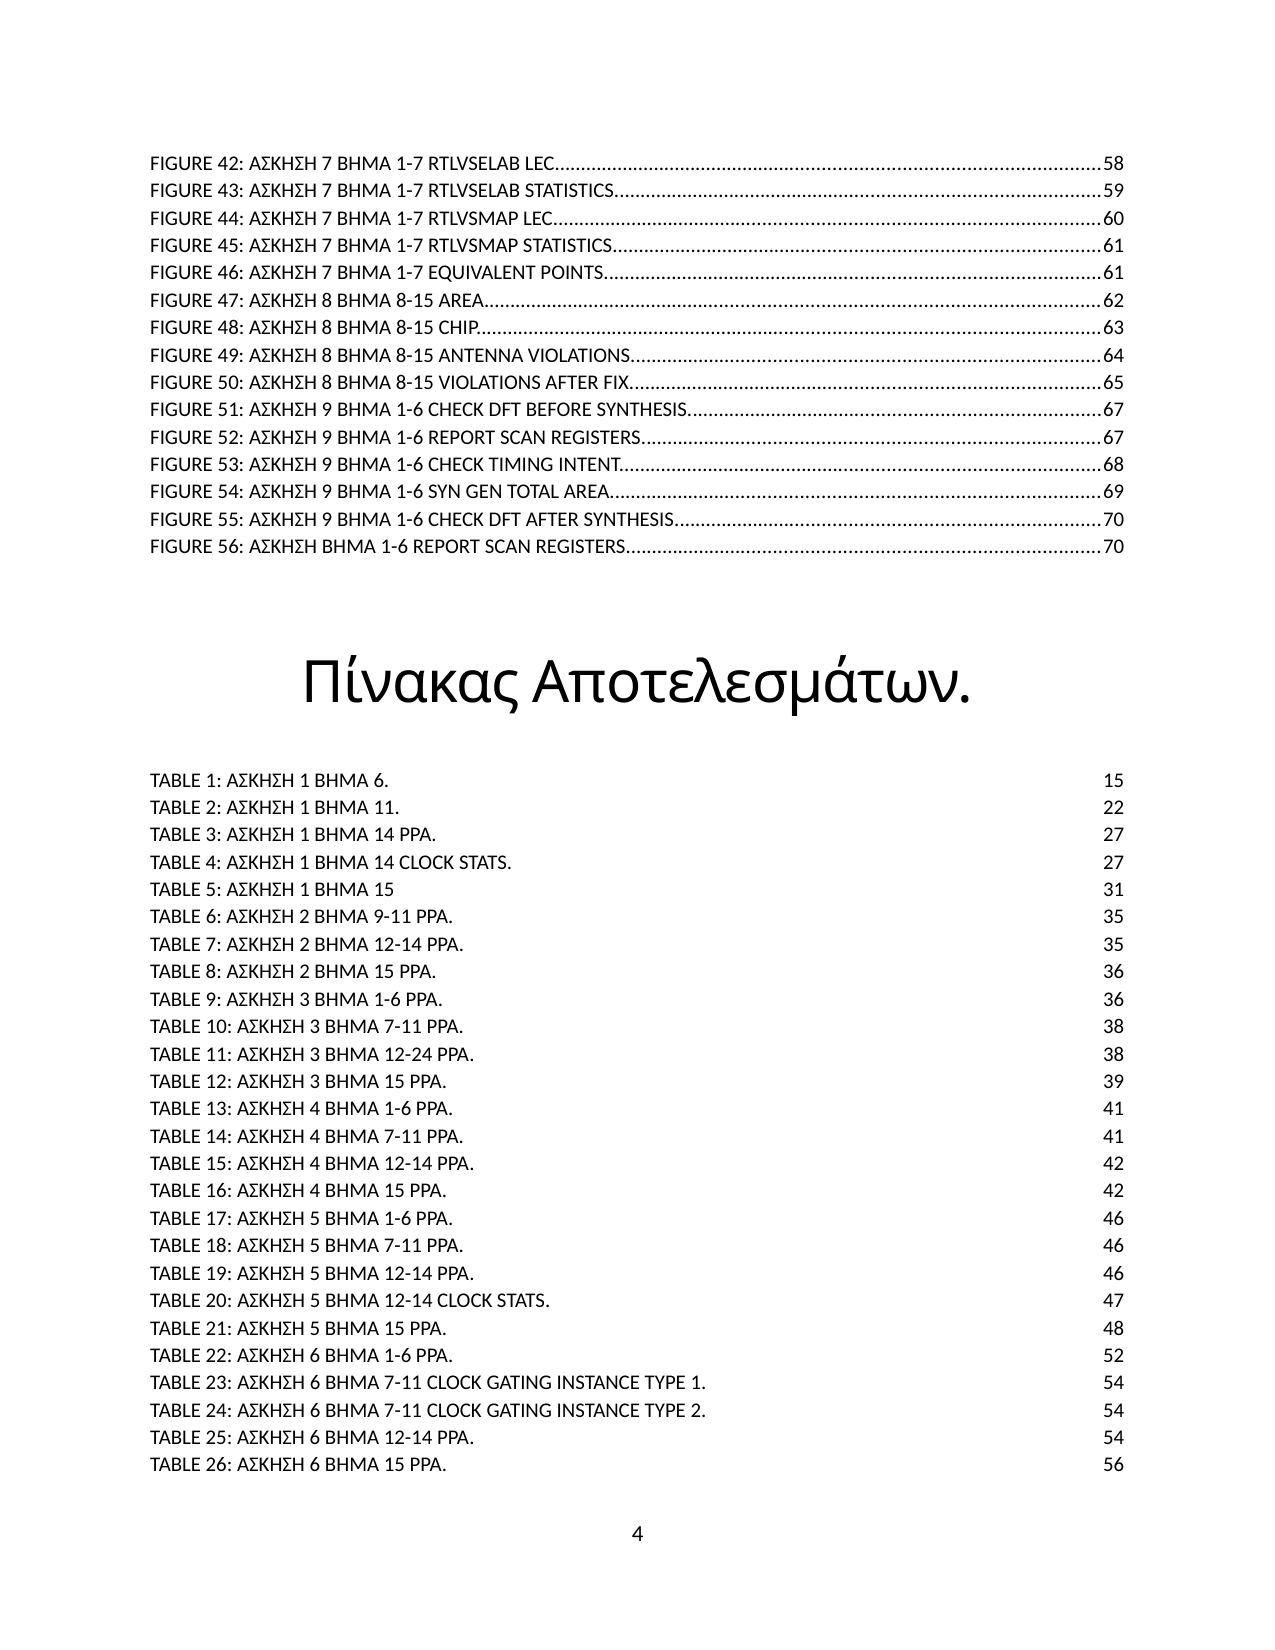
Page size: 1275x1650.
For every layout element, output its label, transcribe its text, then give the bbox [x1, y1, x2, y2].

text Figure 43: Άσκηση 7 Βήμα 1-7 RTLvsELAB statistics. 59 [150, 177, 1125, 203]
text Table 19: Άσκηση 5 Βήμα 12-14 PPA. 46 [150, 1260, 1125, 1285]
text Table 21: Άσκηση 5 Βήμα 15 PPA. 48 [150, 1315, 1125, 1340]
text Table 24: Άσκηση 6 Βήμα 7-11 Clock Gating Instance type 2. 54 [150, 1397, 1125, 1422]
text Table 3: Άσκηση 1 Βήμα 14 PPA. 27 [150, 822, 1125, 847]
text Table 1: Άσκηση 1 Βήμα 6. 15 [150, 767, 1125, 792]
text Table 9: Άσκηση 3 Βήμα 1-6 PPA. 36 [150, 986, 1125, 1011]
text Figure 56: Άσκηση Βήμα 1-6 Report Scan Registers. 70 [150, 533, 1125, 559]
text Figure 47: Άσκηση 8 Βήμα 8-15 Area. 62 [150, 287, 1125, 312]
text Figure 42: Άσκηση 7 Βήμα 1-7 RTLvsELAB LEC. 58 [150, 150, 1125, 175]
text Figure 45: Άσκηση 7 Βήμα 1-7 RTLvsMAP statistics. 61 [150, 232, 1125, 258]
text Figure 53: Άσκηση 9 Βήμα 1-6 Check Timing Intent. 68 [150, 451, 1125, 477]
text Figure 51: Άσκηση 9 Βήμα 1-6 Check DFT before synthesis. 67 [150, 397, 1125, 422]
text Figure 55: Άσκηση 9 Βήμα 1-6 Check DFT after synthesis. 70 [150, 506, 1125, 532]
text Table 15: Άσκηση 4 Βήμα 12-14 PPA. 42 [150, 1150, 1125, 1176]
text Figure 50: Άσκηση 8 Βήμα 8-15 Violations after fix. 65 [150, 369, 1125, 394]
text Table 23: Άσκηση 6 Βήμα 7-11 Clock Gating Instance type 1. 54 [150, 1369, 1125, 1395]
text Table 18: Άσκηση 5 Βήμα 7-11 PPA. 46 [150, 1232, 1125, 1258]
title Πίνακας Αποτελεσμάτων. [150, 640, 1125, 720]
text Table 11: Άσκηση 3 Βήμα 12-24 PPA. 38 [150, 1041, 1125, 1066]
text Table 17: Άσκηση 5 Βήμα 1-6 PPA. 46 [150, 1205, 1125, 1231]
text Table 8: Άσκηση 2 Βήμα 15 PPA. 36 [150, 958, 1125, 984]
text Table 20: Άσκηση 5 Βήμα 12-14 Clock Stats. 47 [150, 1287, 1125, 1313]
text Figure 48: Άσκηση 8 Βήμα 8-15 Chip. 63 [150, 314, 1125, 340]
text Table 4: Άσκηση 1 Βήμα 14 Clock Stats. 27 [150, 849, 1125, 874]
text Table 22: Άσκηση 6 Βήμα 1-6 PPA. 52 [150, 1342, 1125, 1367]
text Table 7: Άσκηση 2 Βήμα 12-14 PPA. 35 [150, 931, 1125, 957]
text Table 12: Άσκηση 3 Βήμα 15 PPA. 39 [150, 1068, 1125, 1093]
text Figure 44: Άσκηση 7 Βήμα 1-7 RTLvsMAP LEC. 60 [150, 205, 1125, 230]
text Table 26: Άσκηση 6 Βήμα 15 PPA. 56 [150, 1452, 1125, 1477]
text Figure 46: Άσκηση 7 Βήμα 1-7 Equivalent Points. 61 [150, 259, 1125, 285]
text Table 13: Άσκηση 4 Βήμα 1-6 PPA. 41 [150, 1096, 1125, 1121]
text Table 16: Άσκηση 4 Βήμα 15 PPA. 42 [150, 1178, 1125, 1203]
text Table 10: Άσκηση 3 Βήμα 7-11 PPA. 38 [150, 1013, 1125, 1039]
text Figure 49: Άσκηση 8 Βήμα 8-15 Antenna Violations. 64 [150, 342, 1125, 367]
text Figure 54: Άσκηση 9 Βήμα 1-6 Syn Gen Total Area. 69 [150, 479, 1125, 504]
text Table 14: Άσκηση 4 Βήμα 7-11 PPA. 41 [150, 1123, 1125, 1148]
text Table 6: Άσκηση 2 Βήμα 9-11 PPA. 35 [150, 904, 1125, 929]
text Table 25: Άσκηση 6 Βήμα 12-14 PPA. 54 [150, 1424, 1125, 1450]
text Table 5: Άσκηση 1 Βήμα 15 31 [150, 876, 1125, 902]
text Figure 52: Άσκηση 9 Βήμα 1-6 Report Scan Registers. 67 [150, 424, 1125, 449]
text Table 2: Άσκηση 1 Βήμα 11. 22 [150, 794, 1125, 819]
